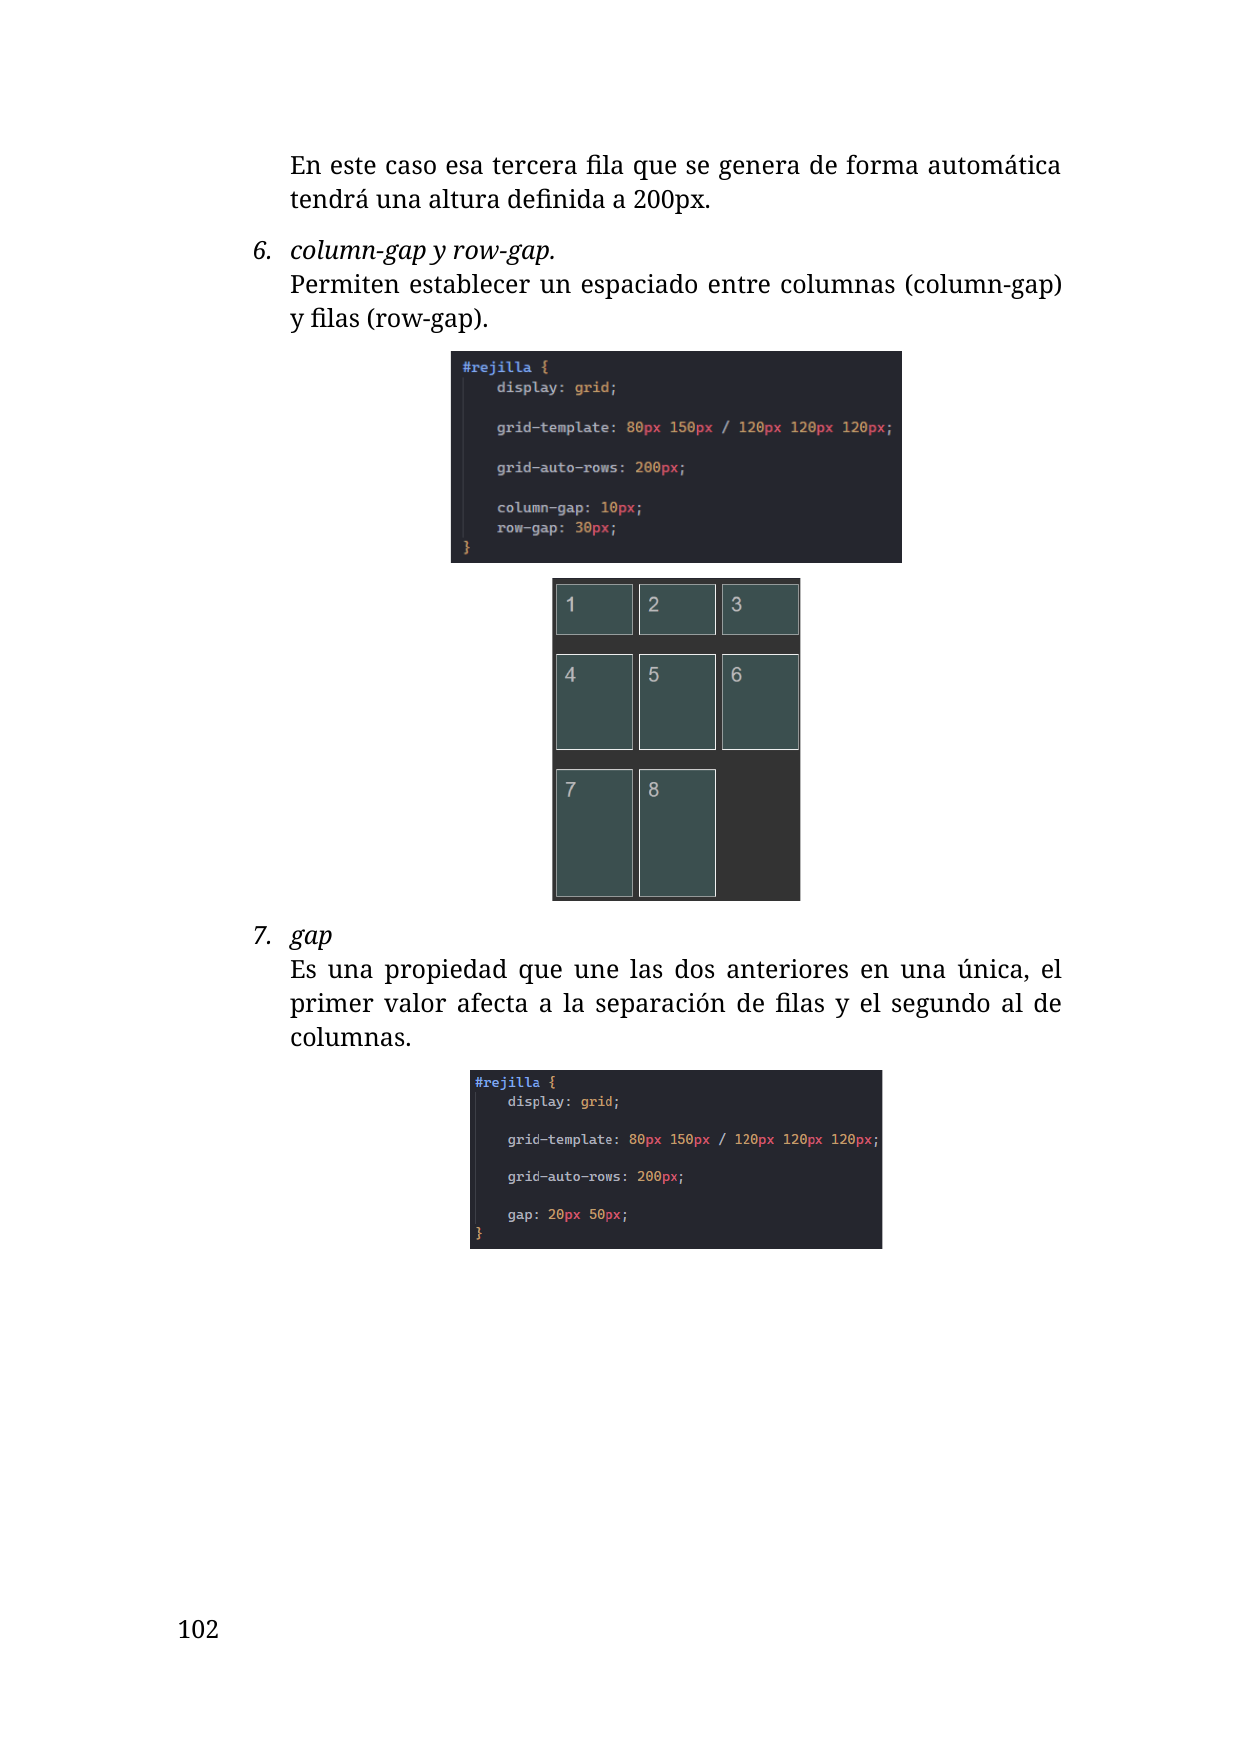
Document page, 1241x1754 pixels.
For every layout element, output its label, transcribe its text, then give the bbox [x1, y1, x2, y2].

text Es una propiedad que une las dos anteriores en una única, el primer valor afecta a la separación de filas y el segundo al de columnas. [290, 952, 1063, 1054]
list column-gap y row-gap. [252, 232, 1063, 266]
picture [470, 1070, 883, 1249]
text Permiten establecer un espaciado entre columnas (column-gap) y filas (row-gap). [290, 266, 1063, 334]
picture [450, 351, 902, 563]
list gap [252, 918, 1063, 952]
text En este caso esa tercera fila que se genera de forma automática tendrá una altura definida a 200px. [290, 148, 1063, 216]
picture [552, 578, 801, 901]
